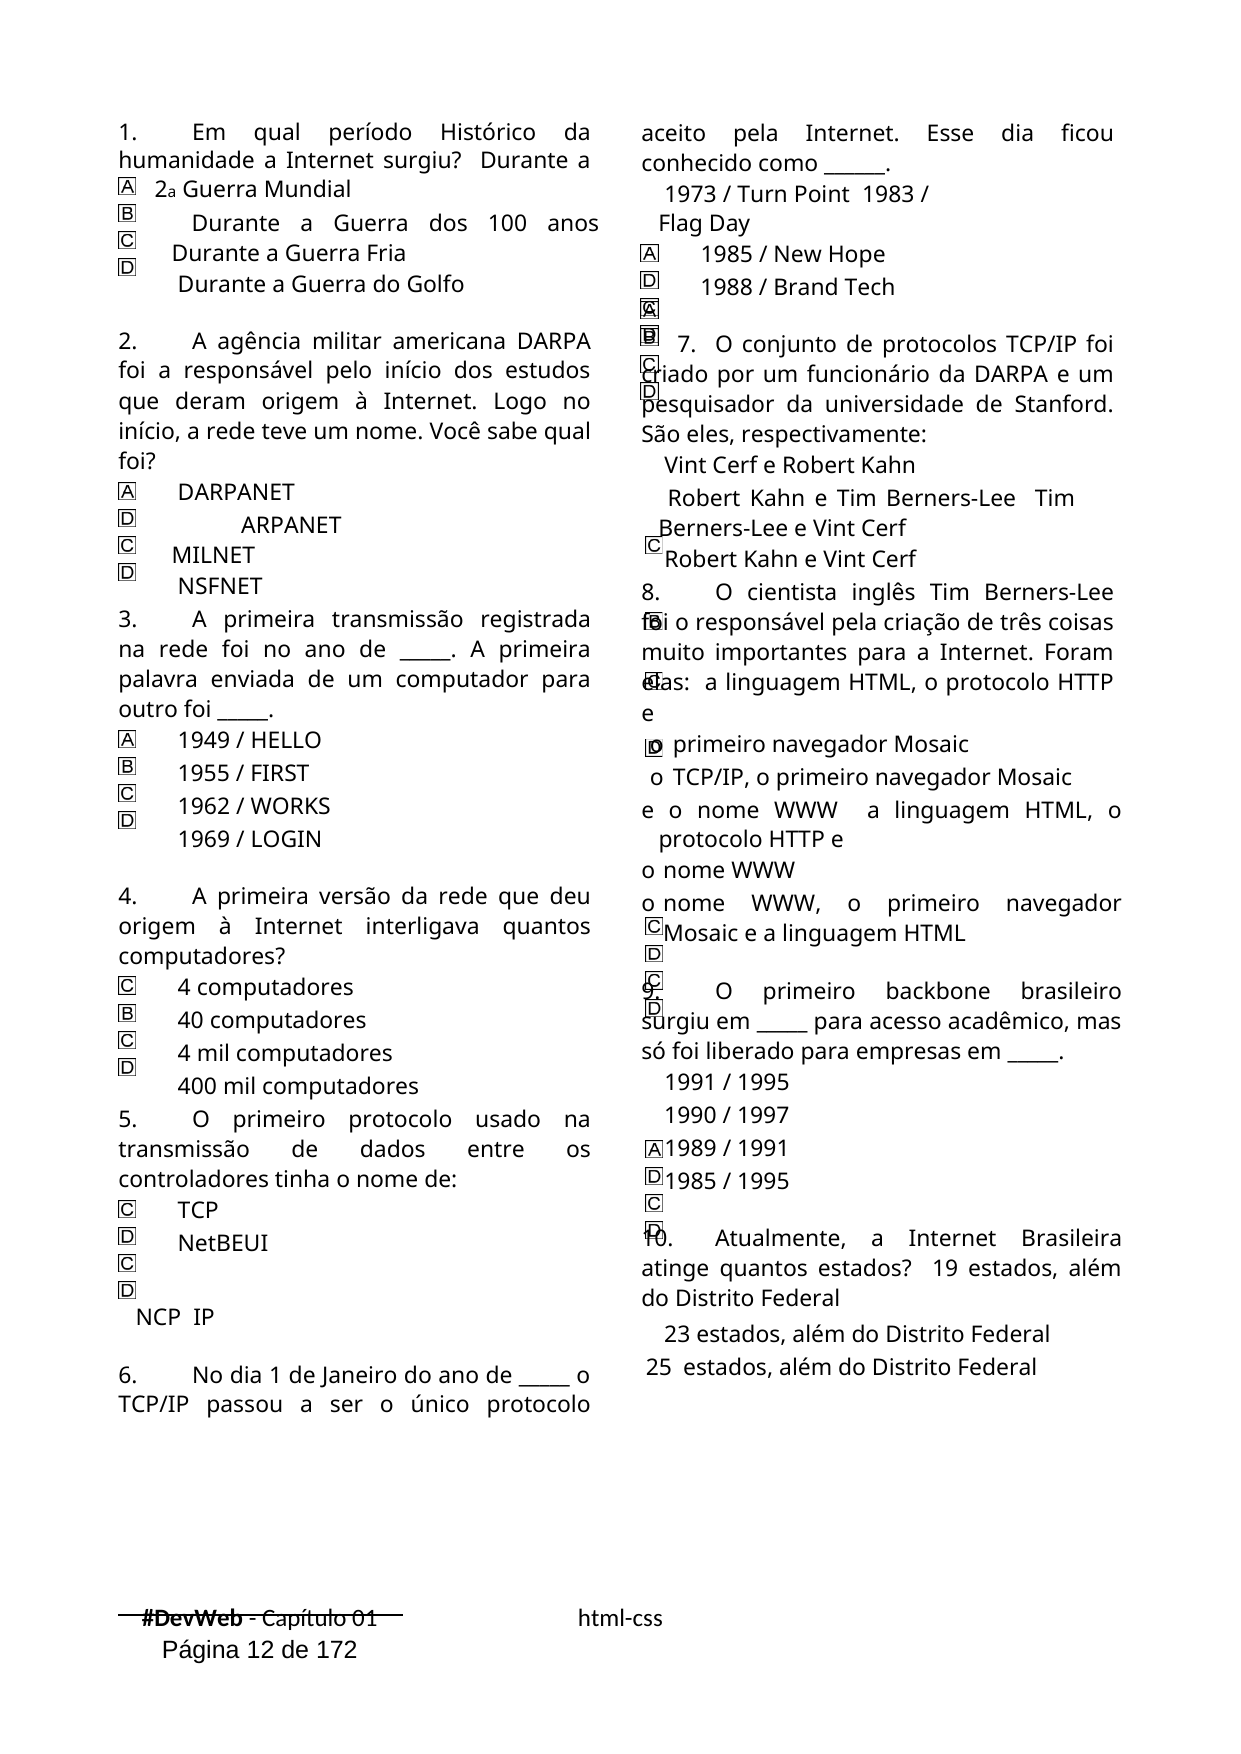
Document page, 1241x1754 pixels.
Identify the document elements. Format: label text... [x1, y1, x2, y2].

picture [118, 1058, 136, 1076]
picture [118, 976, 136, 995]
picture [118, 811, 136, 829]
text 400 mil computadores [135, 1070, 599, 1101]
text 4 mil computadores [136, 1037, 599, 1068]
list Atualmente, a Internet Brasileira atinge quantos estados? 19 estados, além do Distrito Federal [641, 1222, 1122, 1313]
picture [645, 1167, 663, 1185]
picture [118, 482, 136, 500]
text NetBEUI [135, 1227, 599, 1258]
picture [118, 509, 136, 527]
list No dia 1 de Janeiro do ano de _____ o TCP/IP passou a ser o único protocolo aceito pela Internet. Esse dia ficou conhecido como ______. [118, 1359, 591, 1419]
picture [645, 739, 663, 757]
list O conjunto de protocolos TCP/IP foi criado por um funcionário da DARPA e um pesquisador da universidade de Stanford. São eles, respectivamente: [641, 328, 1114, 450]
text 1988 / Brand Tech [658, 272, 1122, 302]
list O cientista inglês Tim Berners-Lee foi o responsável pela criação de três coisas muito importantes para a Internet. Foram elas: a linguagem HTML, o protocolo HTTP e [641, 576, 1114, 728]
picture [118, 1031, 136, 1049]
text e o nome WWW a linguagem HTML, o protocolo HTTP e [641, 794, 1122, 854]
picture [118, 536, 136, 554]
picture [645, 945, 663, 962]
text Durante a Guerra dos 100 anos Durante a Guerra Fria [135, 207, 599, 268]
picture [645, 536, 663, 554]
text 1990 / 1997 [658, 1099, 1122, 1129]
text 4 computadores [135, 971, 599, 1002]
list estados, além do Distrito Federal [646, 1351, 1122, 1382]
text 1985 / 1995 [658, 1165, 1122, 1196]
text 1949 / HELLO [135, 724, 599, 755]
picture [645, 672, 663, 690]
picture [640, 355, 659, 373]
picture [118, 258, 136, 276]
picture [118, 1281, 136, 1299]
list nome WWW, o primeiro navegador Mosaic e a linguagem HTML [641, 888, 1122, 948]
text TCP [135, 1194, 599, 1224]
picture [640, 382, 659, 400]
picture [118, 177, 136, 195]
list A primeira versão da rede que deu origem à Internet interligava quantos computadores? [118, 880, 591, 971]
text DARPANET [135, 476, 599, 507]
list No dia 1 de Janeiro do ano de _____ o TCP/IP passou a ser o único protocolo aceito pela Internet. Esse dia ficou conhecido como ______. [641, 117, 1114, 178]
picture [118, 204, 136, 222]
picture [118, 757, 136, 775]
picture [118, 1254, 136, 1272]
picture [640, 271, 659, 289]
list O primeiro protocolo usado na transmissão de dados entre os controladores tinha o nome de: [118, 1103, 591, 1194]
list primeiro navegador Mosaic [649, 728, 1122, 758]
list A primeira transmissão registrada na rede foi no ano de _____. A primeira palavra enviada de um computador para outro foi _____. [118, 603, 591, 724]
picture [118, 784, 136, 802]
picture [118, 1200, 136, 1218]
picture [118, 1004, 136, 1022]
picture [118, 730, 136, 748]
text 1991 / 1995 [658, 1066, 1122, 1097]
text Robert Kahn e Tim Berners-Lee Tim Berners-Lee e Vint Cerf [658, 483, 1075, 543]
picture [645, 1140, 663, 1158]
picture [118, 1227, 136, 1245]
text 23 estados, além do Distrito Federal [658, 1318, 1122, 1348]
picture [645, 1221, 663, 1239]
list Em qual período Histórico da humanidade a Internet surgiu? Durante a 2a Guerra Mundial [118, 117, 591, 204]
text 40 computadores [135, 1004, 599, 1034]
picture [645, 612, 663, 630]
text ARPANET MILNET [135, 509, 341, 570]
list A agência militar americana DARPA foi a responsável pelo início dos estudos que deram origem à Internet. Logo no início, a rede teve um nome. Você sabe qual foi? [118, 325, 591, 476]
text Durante a Guerra do Golfo [135, 268, 599, 298]
text 1985 / New Hope [658, 238, 1122, 269]
picture [645, 971, 663, 990]
text 1969 / LOGIN [135, 823, 599, 854]
picture [640, 325, 659, 346]
list nome WWW [641, 854, 1122, 885]
picture [645, 999, 663, 1017]
picture [118, 563, 136, 581]
picture [118, 231, 136, 249]
list O primeiro backbone brasileiro surgiu em _____ para acesso acadêmico, mas só foi liberado para empresas em _____. [641, 975, 1122, 1066]
text NCP IP [135, 1260, 218, 1332]
picture [645, 1194, 663, 1212]
picture [645, 917, 663, 935]
text 1989 / 1991 [658, 1132, 1122, 1163]
picture [640, 244, 659, 262]
text 1973 / Turn Point 1983 / Flag Day [658, 178, 929, 238]
list TCP/IP, o primeiro navegador Mosaic [649, 761, 1122, 791]
picture [640, 298, 659, 319]
text NSFNET [135, 570, 599, 600]
text 1962 / WORKS [136, 790, 599, 821]
text Robert Kahn e Vint Cerf [658, 543, 1122, 574]
text Vint Cerf e Robert Kahn [658, 450, 1122, 480]
text 1955 / FIRST [135, 757, 599, 788]
